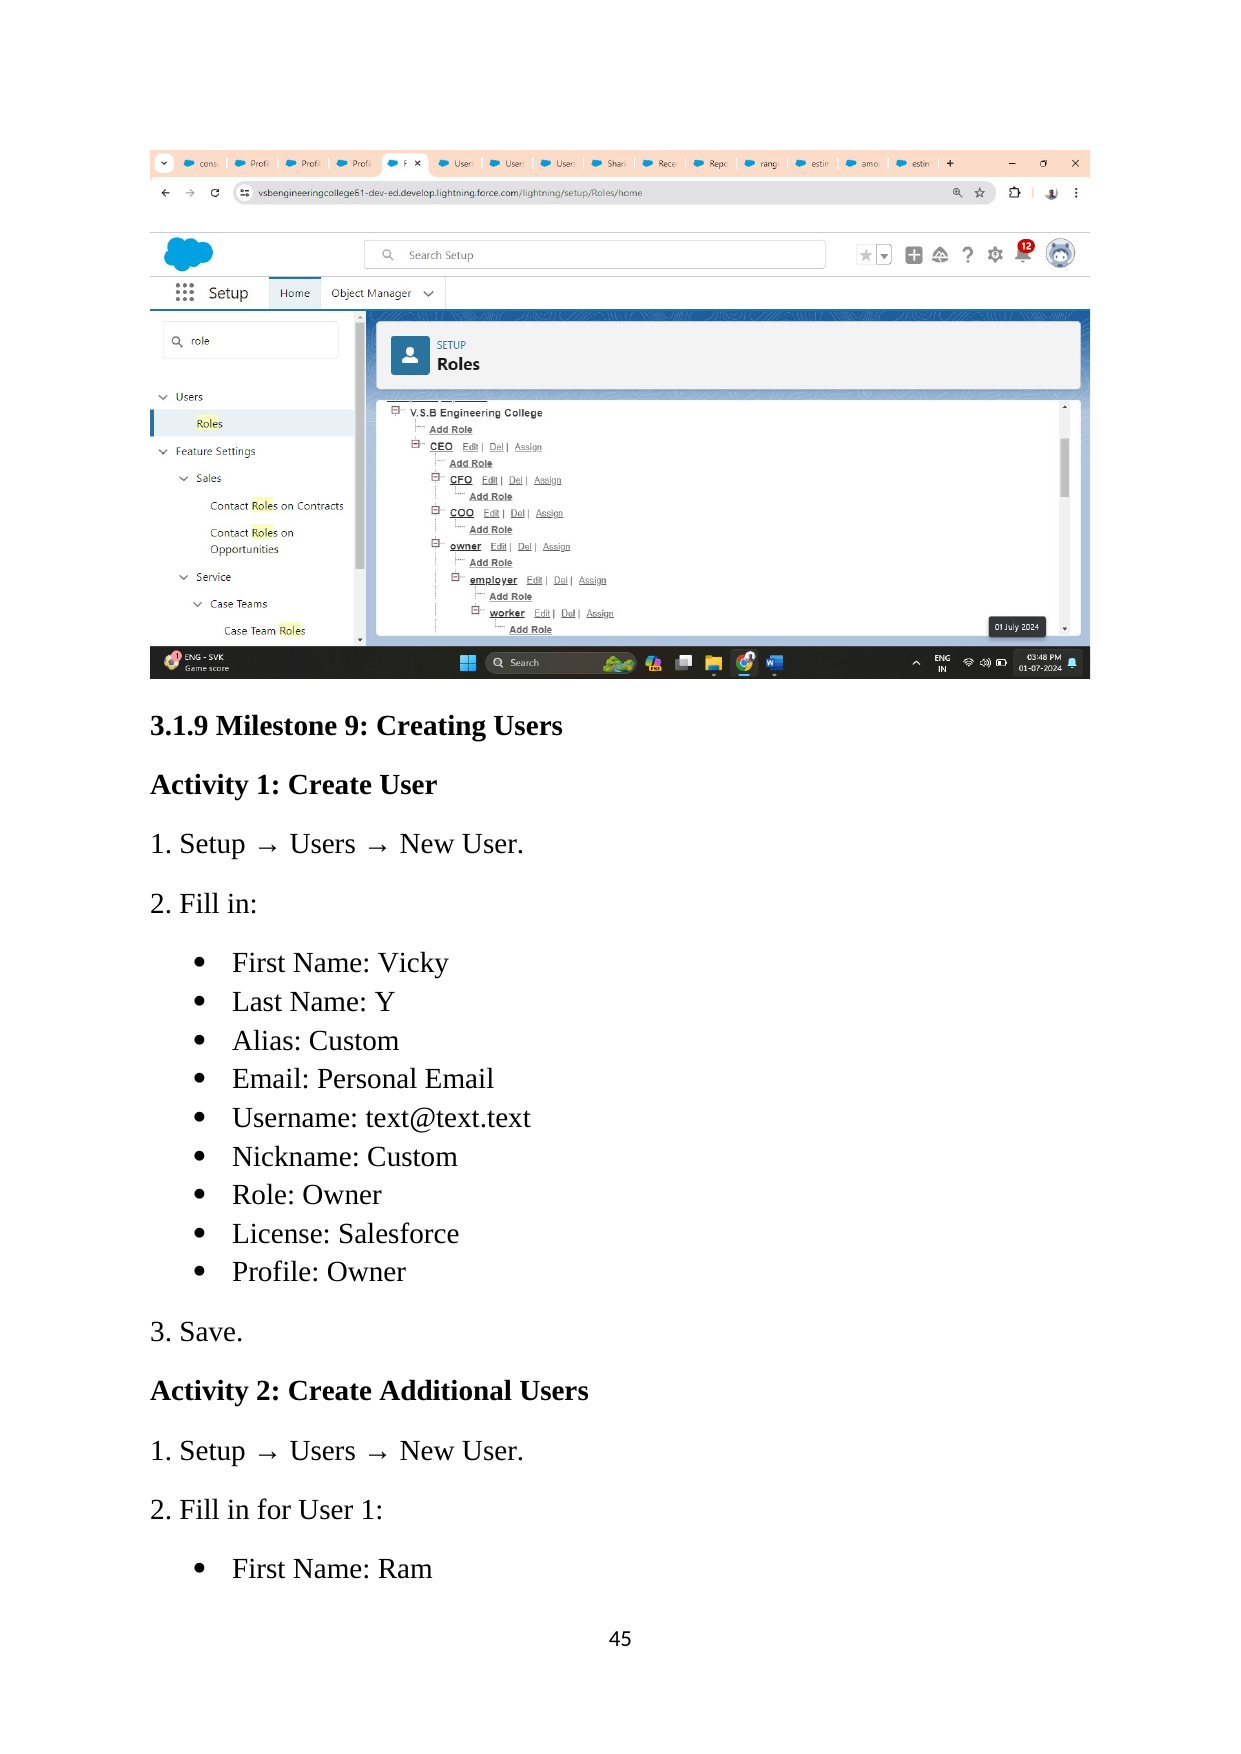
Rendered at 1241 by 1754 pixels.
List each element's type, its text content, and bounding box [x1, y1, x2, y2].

list Profile: Owner [194, 1254, 1090, 1288]
list First Name: Vicky [194, 945, 1090, 979]
text Activity 2: Create Additional Users [150, 1373, 1090, 1407]
picture [150, 150, 1091, 679]
list Username: text@text.text [194, 1100, 1090, 1134]
text 2. Fill in for User 1: [150, 1492, 1090, 1526]
text 1. Setup → Users → New User. [150, 1433, 1090, 1466]
list Alias: Custom [194, 1023, 1090, 1056]
text 2. Fill in: [150, 886, 1090, 919]
text Activity 1: Create User [150, 767, 1090, 801]
text 3. Save. [150, 1314, 1090, 1348]
list Nickname: Custom [194, 1139, 1090, 1172]
text 1. Setup → Users → New User. [150, 827, 1090, 860]
list Last Name: Y [194, 984, 1090, 1018]
text 3.1.9 Milestone 9: Creating Users [150, 708, 1090, 741]
list First Name: Ram [194, 1552, 1090, 1585]
list Email: Personal Email [194, 1061, 1090, 1095]
list License: Salesforce [194, 1216, 1090, 1249]
list Role: Owner [194, 1177, 1090, 1211]
